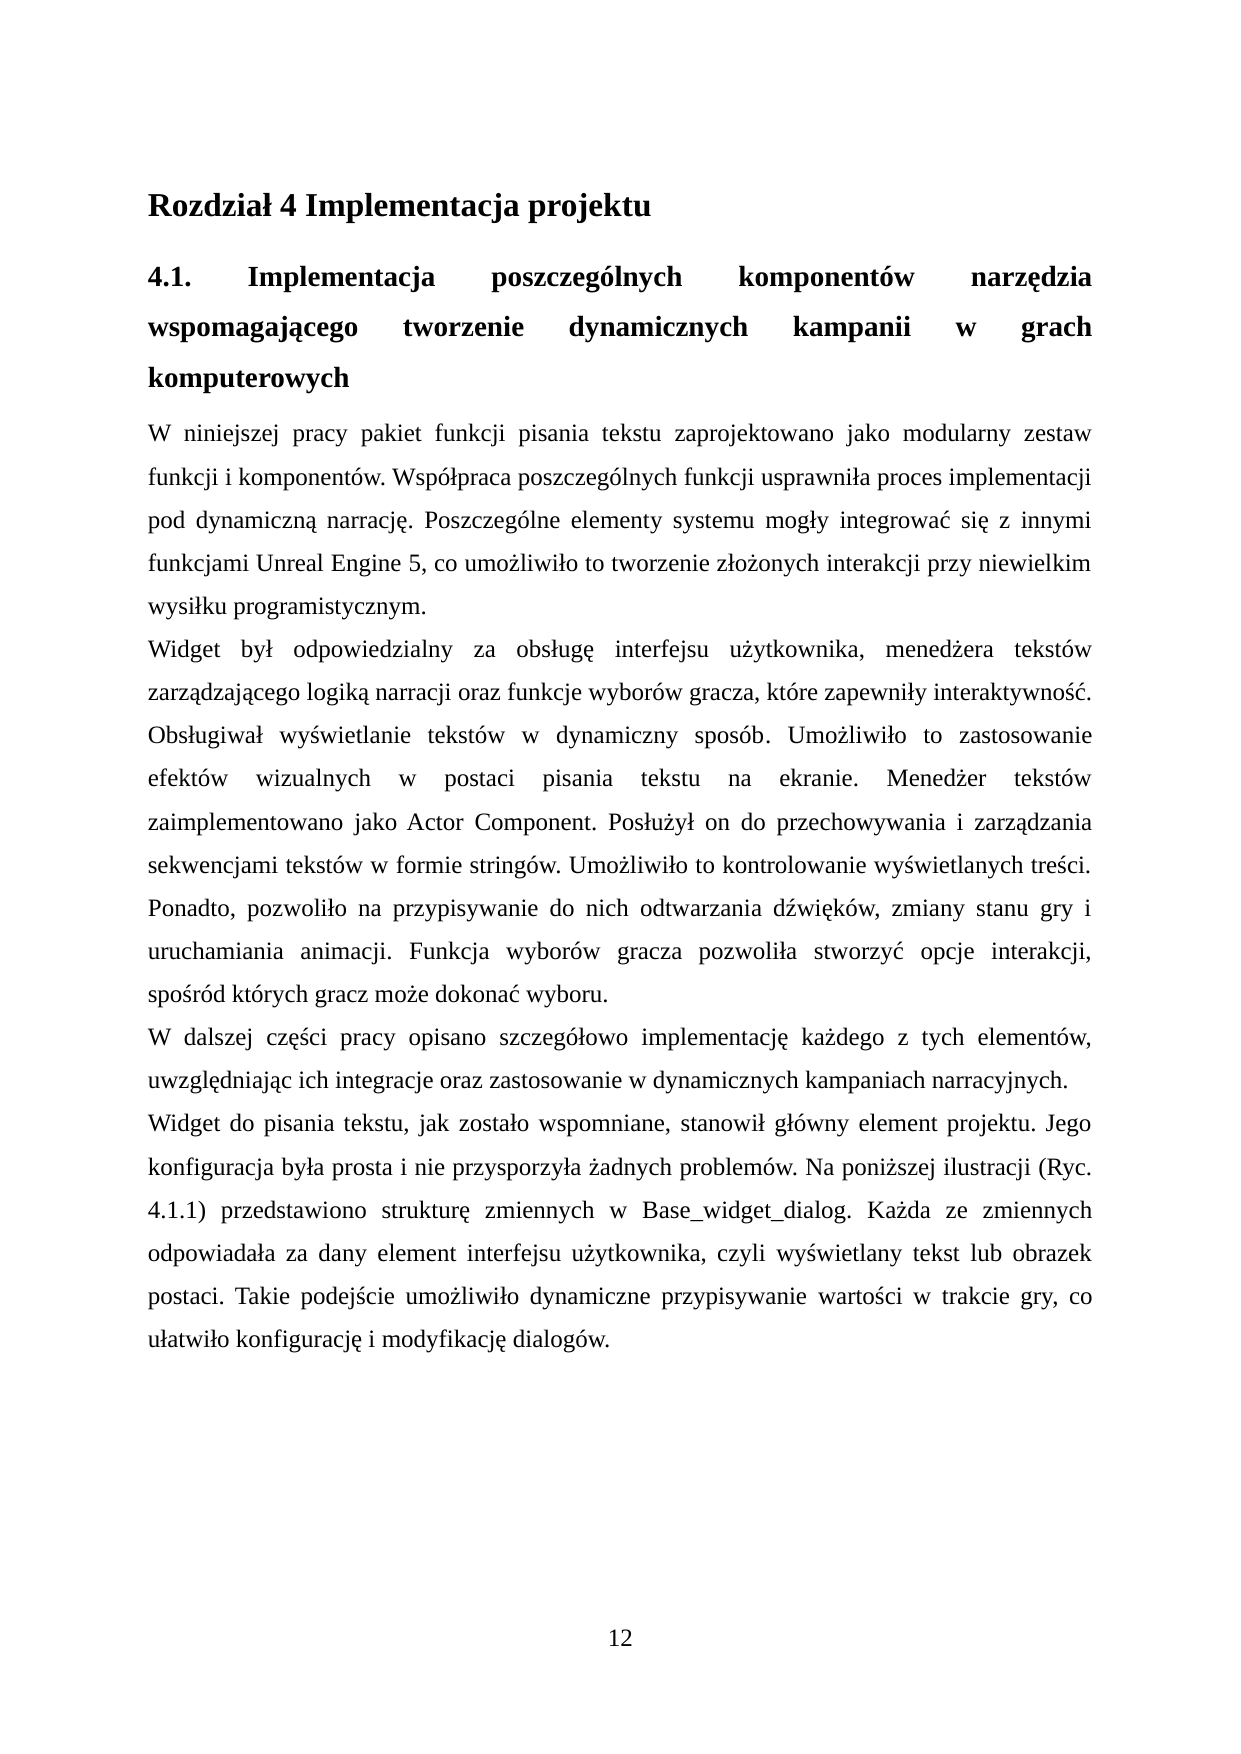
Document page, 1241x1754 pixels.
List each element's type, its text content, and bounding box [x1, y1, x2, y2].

subtitle Rozdział 4 Implementacja projektu [148, 185, 1093, 223]
text Widget był odpowiedzialny za obsługę interfejsu użytkownika, menedżera tekstów zarządzającego logiką narracji oraz funkcje wyborów gracza, które zapewniły interaktywność. Obsługiwał wyświetlanie tekstów w dynamiczny sposób. Umożliwiło to zastosowanie efektów wizualnych w postaci pisania tekstu na ekranie. Menedżer tekstów zaimplementowano jako Actor Component. Posłużył on do przechowywania i zarządzania sekwencjami tekstów w formie stringów. Umożliwiło to kontrolowanie wyświetlanych treści. Ponadto, pozwoliło na przypisywanie do nich odtwarzania dźwięków, zmiany stanu gry i uruchamiania animacji. Funkcja wyborów gracza pozwoliła stworzyć opcje interakcji, spośród których gracz może dokonać wyboru. [148, 634, 1093, 1008]
subtitle 4.1. Implementacja poszczególnych komponentów narzędzia wspomagającego tworzenie dynamicznych kampanii w grach komputerowych [148, 259, 1093, 393]
text W dalszej części pracy opisano szczegółowo implementację każdego z tych elementów, uwzględniając ich integracje oraz zastosowanie w dynamicznych kampaniach narracyjnych. [148, 1022, 1093, 1094]
text W niniejszej pracy pakiet funkcji pisania tekstu zaprojektowano jako modularny zestaw funkcji i komponentów. Współpraca poszczególnych funkcji usprawniła proces implementacji pod dynamiczną narrację. Poszczególne elementy systemu mogły integrować się z innymi funkcjami Unreal Engine 5, co umożliwiło to tworzenie złożonych interakcji przy niewielkim wysiłku programistycznym. [148, 418, 1093, 620]
text Widget do pisania tekstu, jak zostało wspomniane, stanowił główny element projektu. Jego konfiguracja była prosta i nie przysporzyła żadnych problemów. Na poniższej ilustracji (Ryc. 4.1.1) przedstawiono strukturę zmiennych w Base_widget_dialog. Każda ze zmiennych odpowiadała za dany element interfejsu użytkownika, czyli wyświetlany tekst lub obrazek postaci. Takie podejście umożliwiło dynamiczne przypisywanie wartości w trakcie gry, co ułatwiło konfigurację i modyfikację dialogów. [148, 1108, 1093, 1353]
